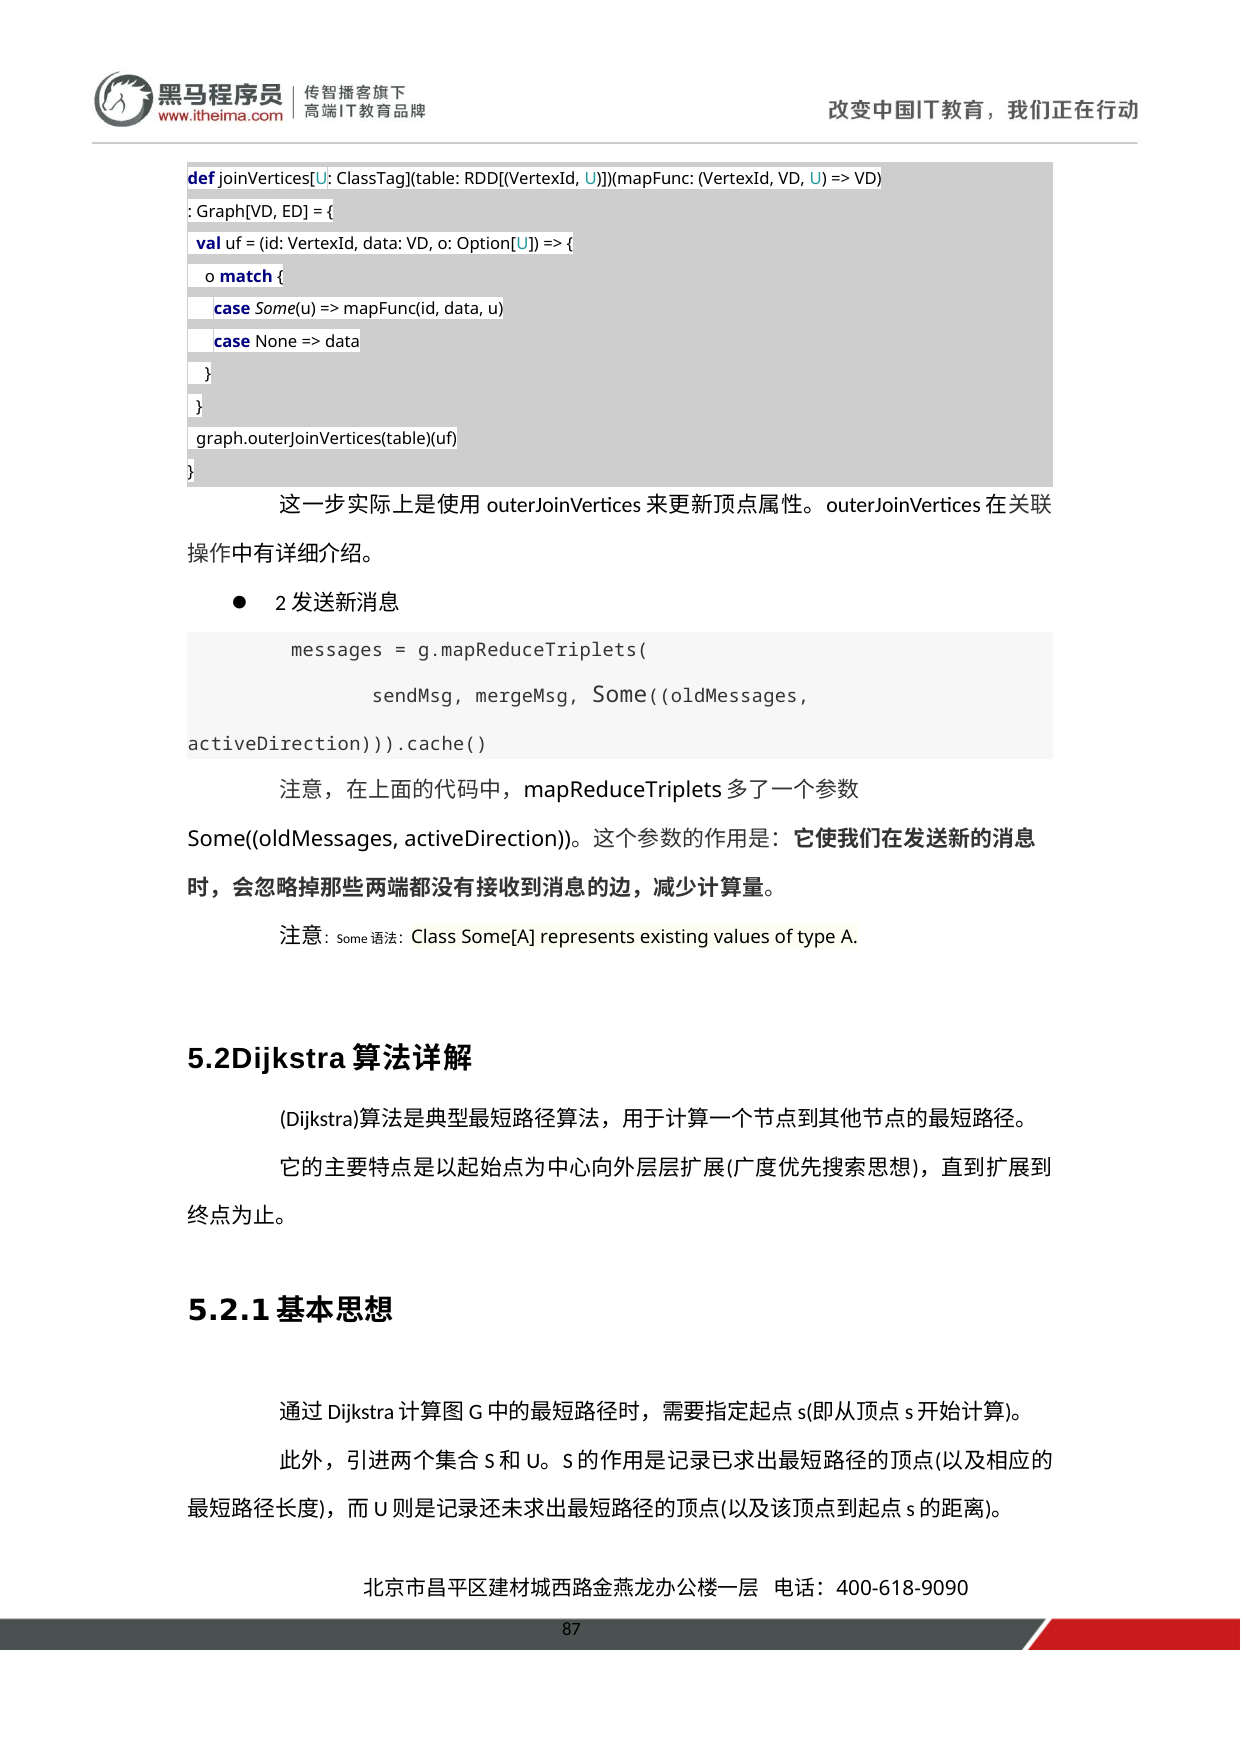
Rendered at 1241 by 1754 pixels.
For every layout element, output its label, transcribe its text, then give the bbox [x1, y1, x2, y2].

subtitle 5.2Dijkstra算法详解 [187, 1023, 1053, 1088]
text 通过Dijkstra计算图G中的最短路径时，需要指定起点s(即从顶点s开始计算)。 [187, 1394, 1053, 1426]
text 它的主要特点是以起始点为中心向外层层扩展(广度优先搜索思想)，直到扩展到终点为止。 [187, 1149, 1053, 1231]
text 注意：Some语法：Class Some[A] represents existing values of type A. [187, 917, 1053, 950]
text 这一步实际上是使用outerJoinVertices来更新顶点属性。outerJoinVertices在关联操作中有详细介绍。 [187, 487, 1053, 568]
picture [0, 1559, 1241, 1650]
text 此外，引进两个集合S和U。S的作用是记录已求出最短路径的顶点(以及相应的最短路径长度)，而U则是记录还未求出最短路径的顶点(以及该顶点到起点s的距离)。 [187, 1442, 1053, 1523]
subtitle 5.2.1基本思想 [187, 1276, 1053, 1341]
list 2 发送新消息 [231, 584, 1053, 617]
text messages = g.mapReduceTriplets( [187, 632, 1053, 665]
picture [0, 1, 1241, 151]
text sendMsg, mergeMsg, Some((oldMessages, activeDirection))).cache() [187, 678, 1053, 759]
text (Dijkstra)算法是典型最短路径算法，用于计算一个节点到其他节点的最短路径。 [187, 1101, 1053, 1133]
text 注意，在上面的代码中，mapReduceTriplets多了一个参数Some((oldMessages, activeDirection))。这个参数的作用是：它使我们在发送新的消息时，会忽略掉那些两端都没有接收到消息的边，减少计算量。 [187, 772, 1053, 902]
